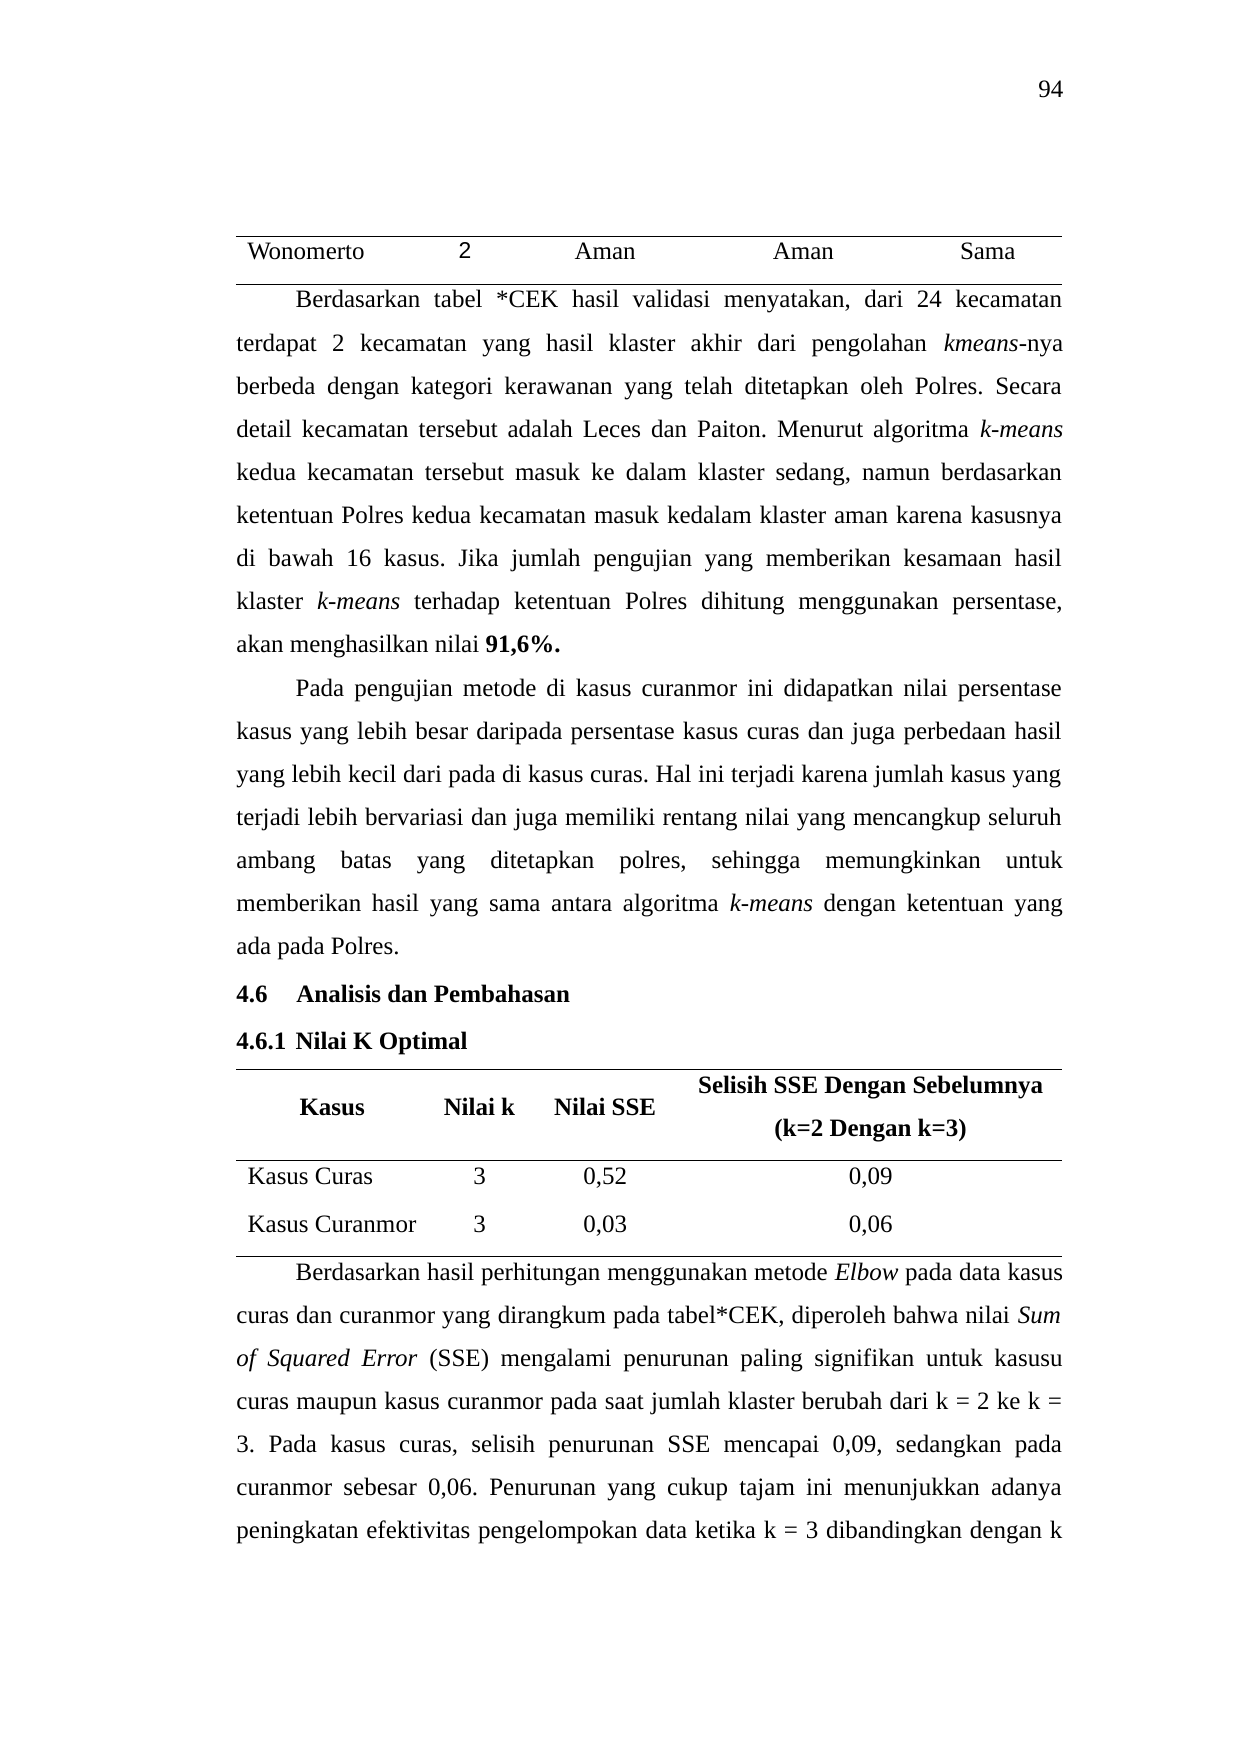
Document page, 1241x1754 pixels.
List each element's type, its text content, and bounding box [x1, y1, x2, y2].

list Pada pengujian metode di kasus curanmor ini didapatkan nilai persentase kasus yang lebih besar daripada persentase kasus curas dan juga perbedaan hasil yang lebih kecil dari pada di kasus curas. Hal ini terjadi karena jumlah kasus yang terjadi lebih bervariasi dan juga memiliki rentang nilai yang mencangkup seluruh ambang batas yang ditetapkan polres, sehingga memungkinkan untuk memberikan hasil yang sama antara algoritma k-means dengan ketentuan yang ada pada Polres. [236, 673, 1063, 960]
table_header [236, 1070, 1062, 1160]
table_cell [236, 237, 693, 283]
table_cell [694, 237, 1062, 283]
list Berdasarkan tabel *CEK hasil validasi menyatakan, dari 24 kecamatan terdapat 2 kecamatan yang hasil klaster akhir dari pengolahan kmeans-nya berbeda dengan kategori kerawanan yang telah ditetapkan oleh Polres. Secara detail kecamatan tersebut adalah Leces dan Paiton. Menurut algoritma k-means kedua kecamatan tersebut masuk ke dalam klaster sedang, namun berdasarkan ketentuan Polres kedua kecamatan masuk kedalam klaster aman karena kasusnya di bawah 16 kasus. Jika jumlah pengujian yang memberikan kesamaan hasil klaster k-means terhadap ketentuan Polres dihitung menggunakan persentase, akan menghasilkan nilai 91,6%. [236, 284, 1063, 658]
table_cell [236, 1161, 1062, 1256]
subtitle Analisis dan Pembahasan [236, 979, 1063, 1007]
subtitle Nilai K Optimal [236, 1026, 1063, 1055]
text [236, 1257, 1063, 1544]
